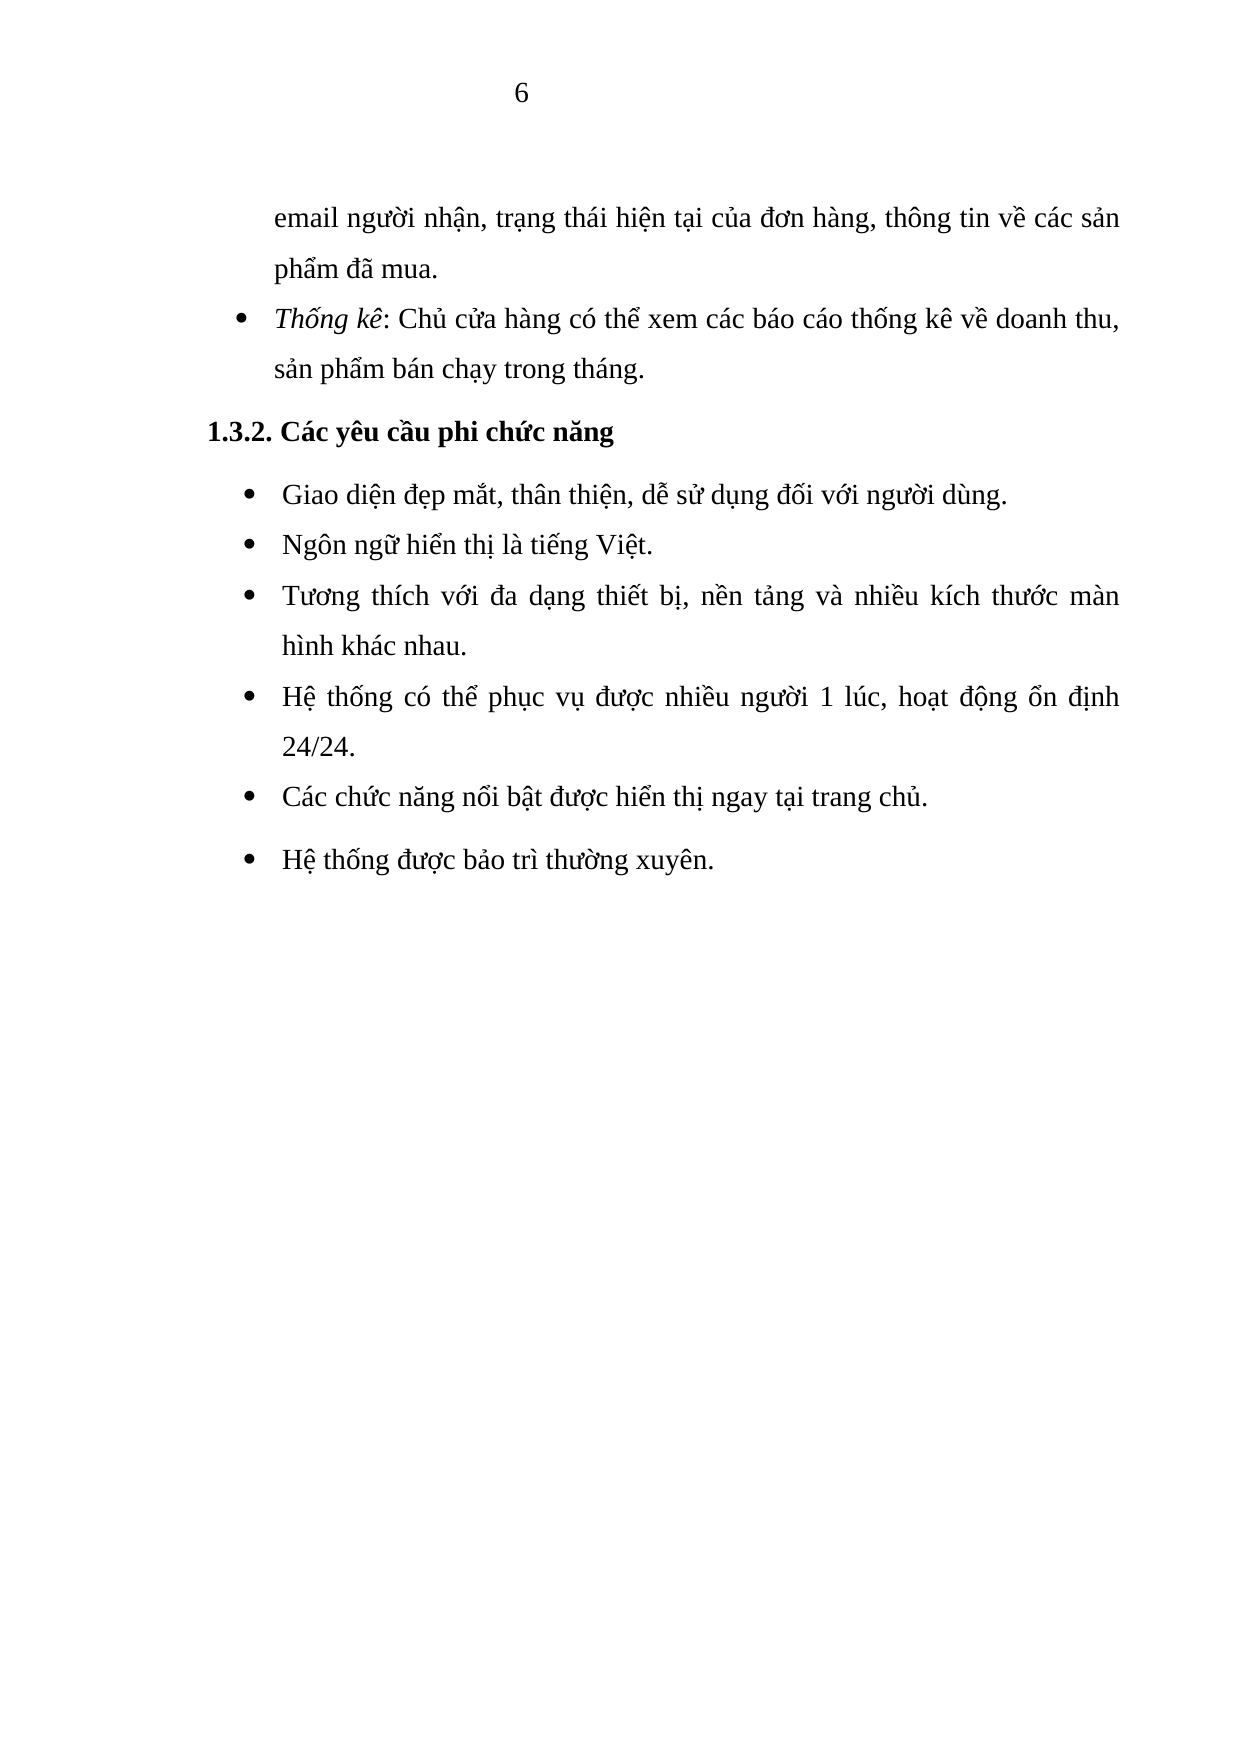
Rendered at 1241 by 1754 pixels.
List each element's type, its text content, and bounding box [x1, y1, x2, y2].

list Giao diện đẹp mắt, thân thiện, dễ sử dụng đối với người dùng. [244, 477, 1122, 511]
list Hệ thống có thể phục vụ được nhiều người 1 lúc, hoạt động ổn định 24/24. [244, 679, 1122, 763]
list Tương thích với đa dạng thiết bị, nền tảng và nhiều kích thước màn hình khác nhau. [244, 578, 1122, 662]
subtitle 1.3.2. Các yêu cầu phi chức năng [207, 414, 1122, 448]
list Ngôn ngữ hiển thị là tiếng Việt. [244, 527, 1122, 561]
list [236, 200, 1122, 284]
list Hệ thống được bảo trì thường xuyên. [244, 842, 1122, 876]
list Thống kê: Chủ cửa hàng có thể xem các báo cáo thống kê về doanh thu, sản phẩm bán chạy trong tháng. [236, 301, 1122, 385]
list Các chức năng nổi bật được hiển thị ngay tại trang chủ. [244, 779, 1122, 813]
